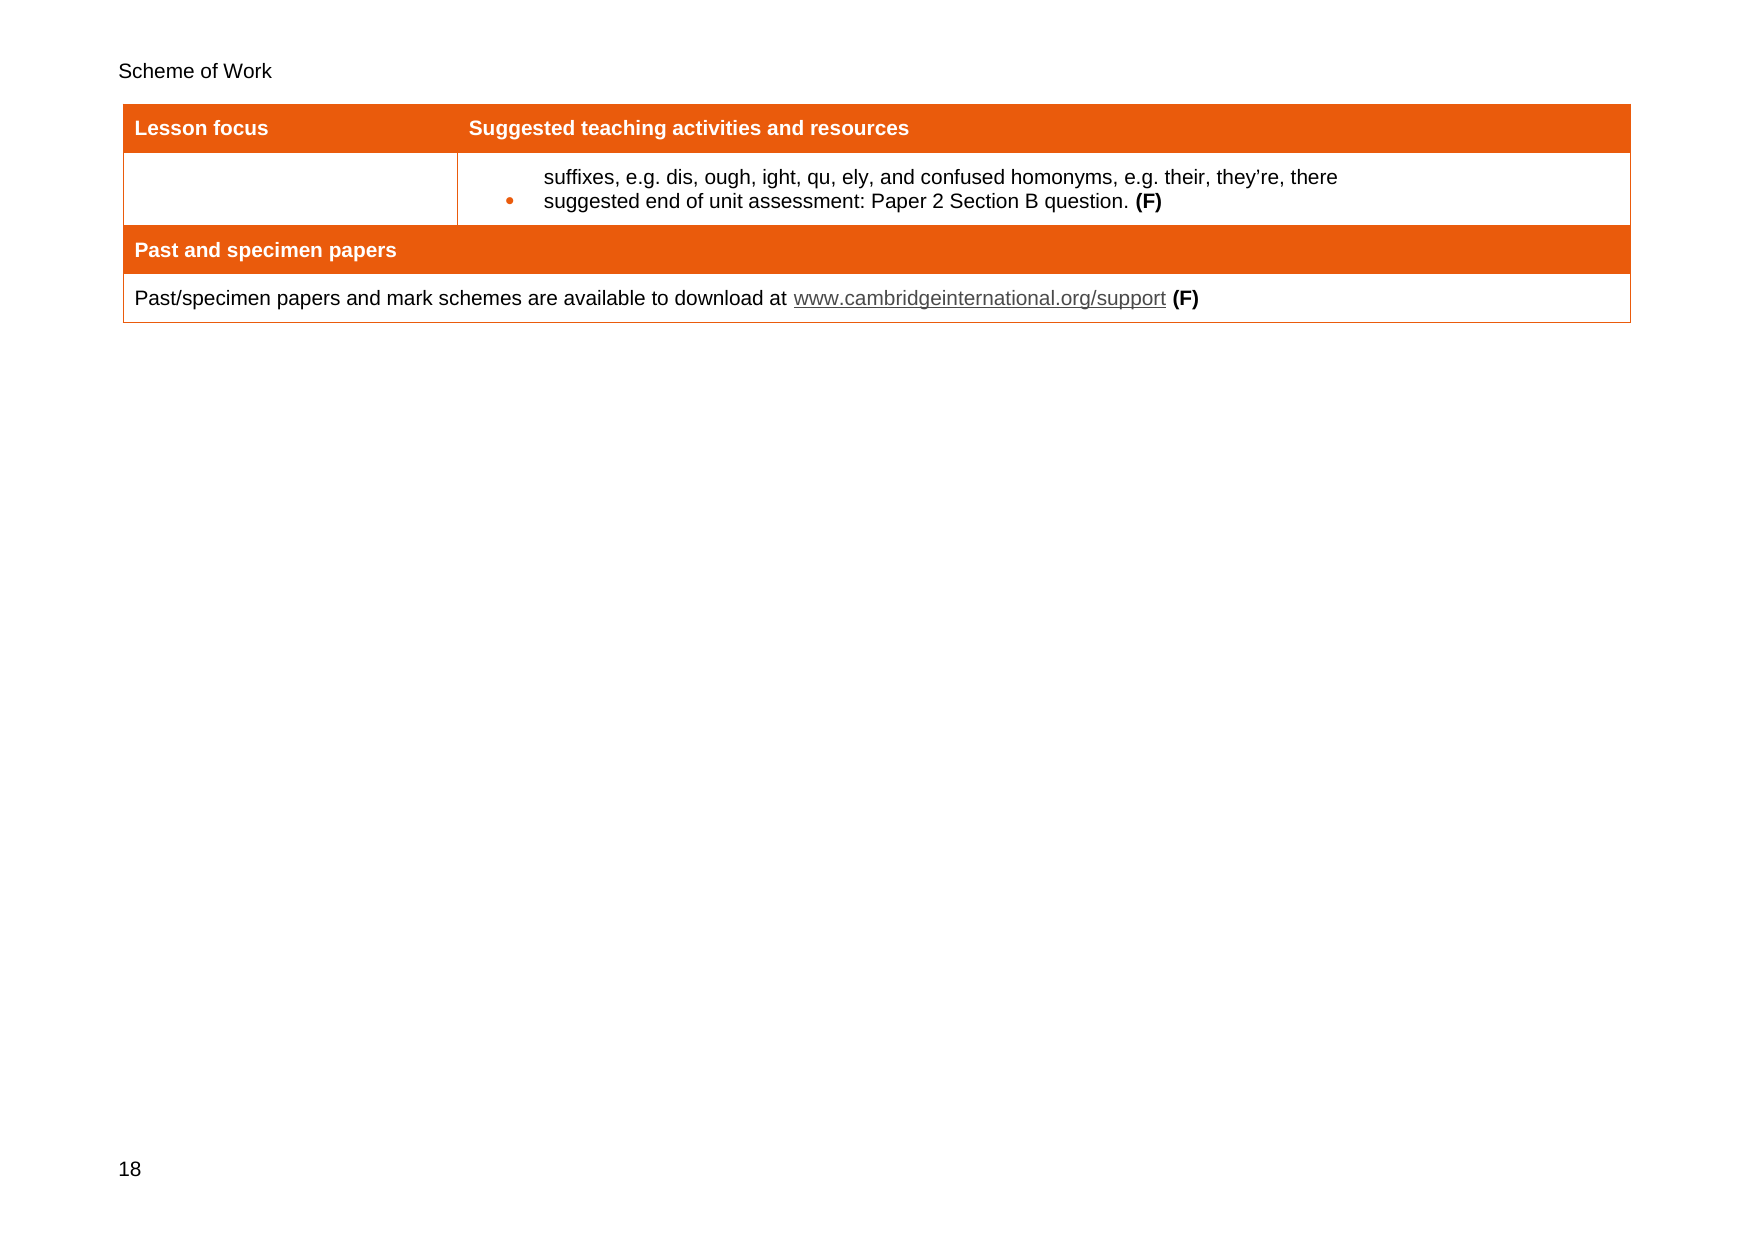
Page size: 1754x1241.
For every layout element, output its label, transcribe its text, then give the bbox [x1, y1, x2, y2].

table_header Lesson focus [124, 105, 457, 152]
table_cell Past/specimen papers and mark schemes are available to download at www.cambridgeinternational.org/support (F) [124, 274, 1630, 322]
table_header Suggested teaching activities and resources [458, 105, 1630, 152]
table_cell Past and specimen papers [124, 226, 1630, 273]
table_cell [458, 153, 1630, 224]
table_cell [124, 153, 457, 224]
